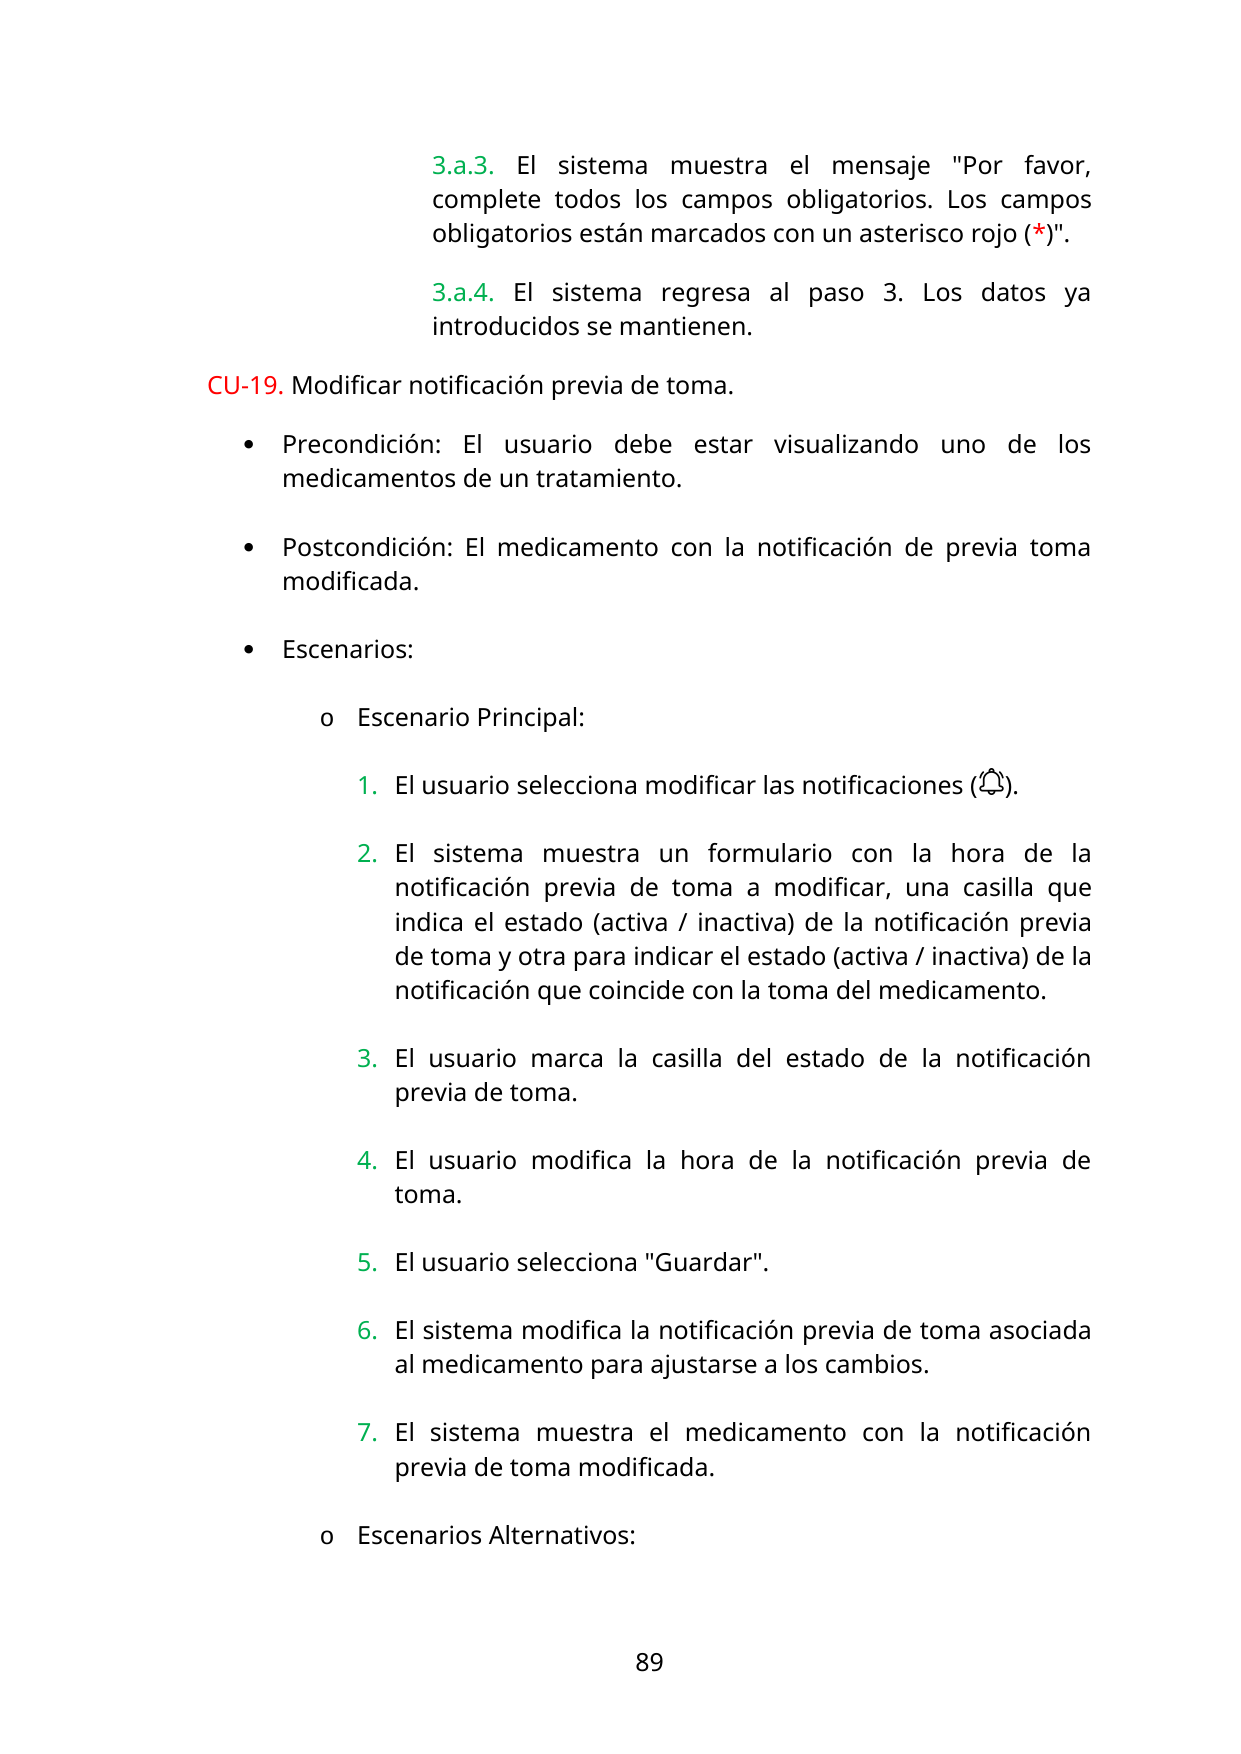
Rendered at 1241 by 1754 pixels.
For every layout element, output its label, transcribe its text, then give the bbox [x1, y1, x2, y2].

list Escenarios: [244, 631, 1092, 666]
list El usuario selecciona modificar las notificaciones (). [357, 768, 1092, 802]
list Precondición: El usuario debe estar visualizando uno de los medicamentos de un tratamiento. [244, 427, 1092, 495]
list Escenario Principal: [319, 699, 1092, 734]
list El usuario marca la casilla del estado de la notificación previa de toma. [357, 1040, 1092, 1108]
text 3.a.3. El sistema muestra el mensaje "Por favor, complete todos los campos obligatorios. Los campos obligatorios están marcados con un asterisco rojo (*)". [432, 148, 1092, 250]
list El sistema modifica la notificación previa de toma asociada al medicamento para ajustarse a los cambios. [357, 1313, 1092, 1381]
list El usuario modifica la hora de la notificación previa de toma. [357, 1143, 1092, 1211]
list Postcondición: El medicamento con la notificación de previa toma modificada. [244, 529, 1092, 597]
picture [978, 768, 1005, 795]
list Escenarios Alternativos: [319, 1517, 1092, 1552]
text 3.a.4. El sistema regresa al paso 3. Los datos ya introducidos se mantienen. [432, 275, 1092, 343]
list El sistema muestra un formulario con la hora de la notificación previa de toma a modificar, una casilla que indica el estado (activa / inactiva) de la notificación previa de toma y otra para indicar el estado (activa / inactiva) de la notificación que coincide con la toma del medicamento. [357, 836, 1092, 1006]
list El usuario selecciona "Guardar". [357, 1245, 1092, 1279]
list El sistema muestra el medicamento con la notificación previa de toma modificada. [357, 1415, 1092, 1483]
text CU-19. Modificar notificación previa de toma. [207, 368, 1092, 402]
